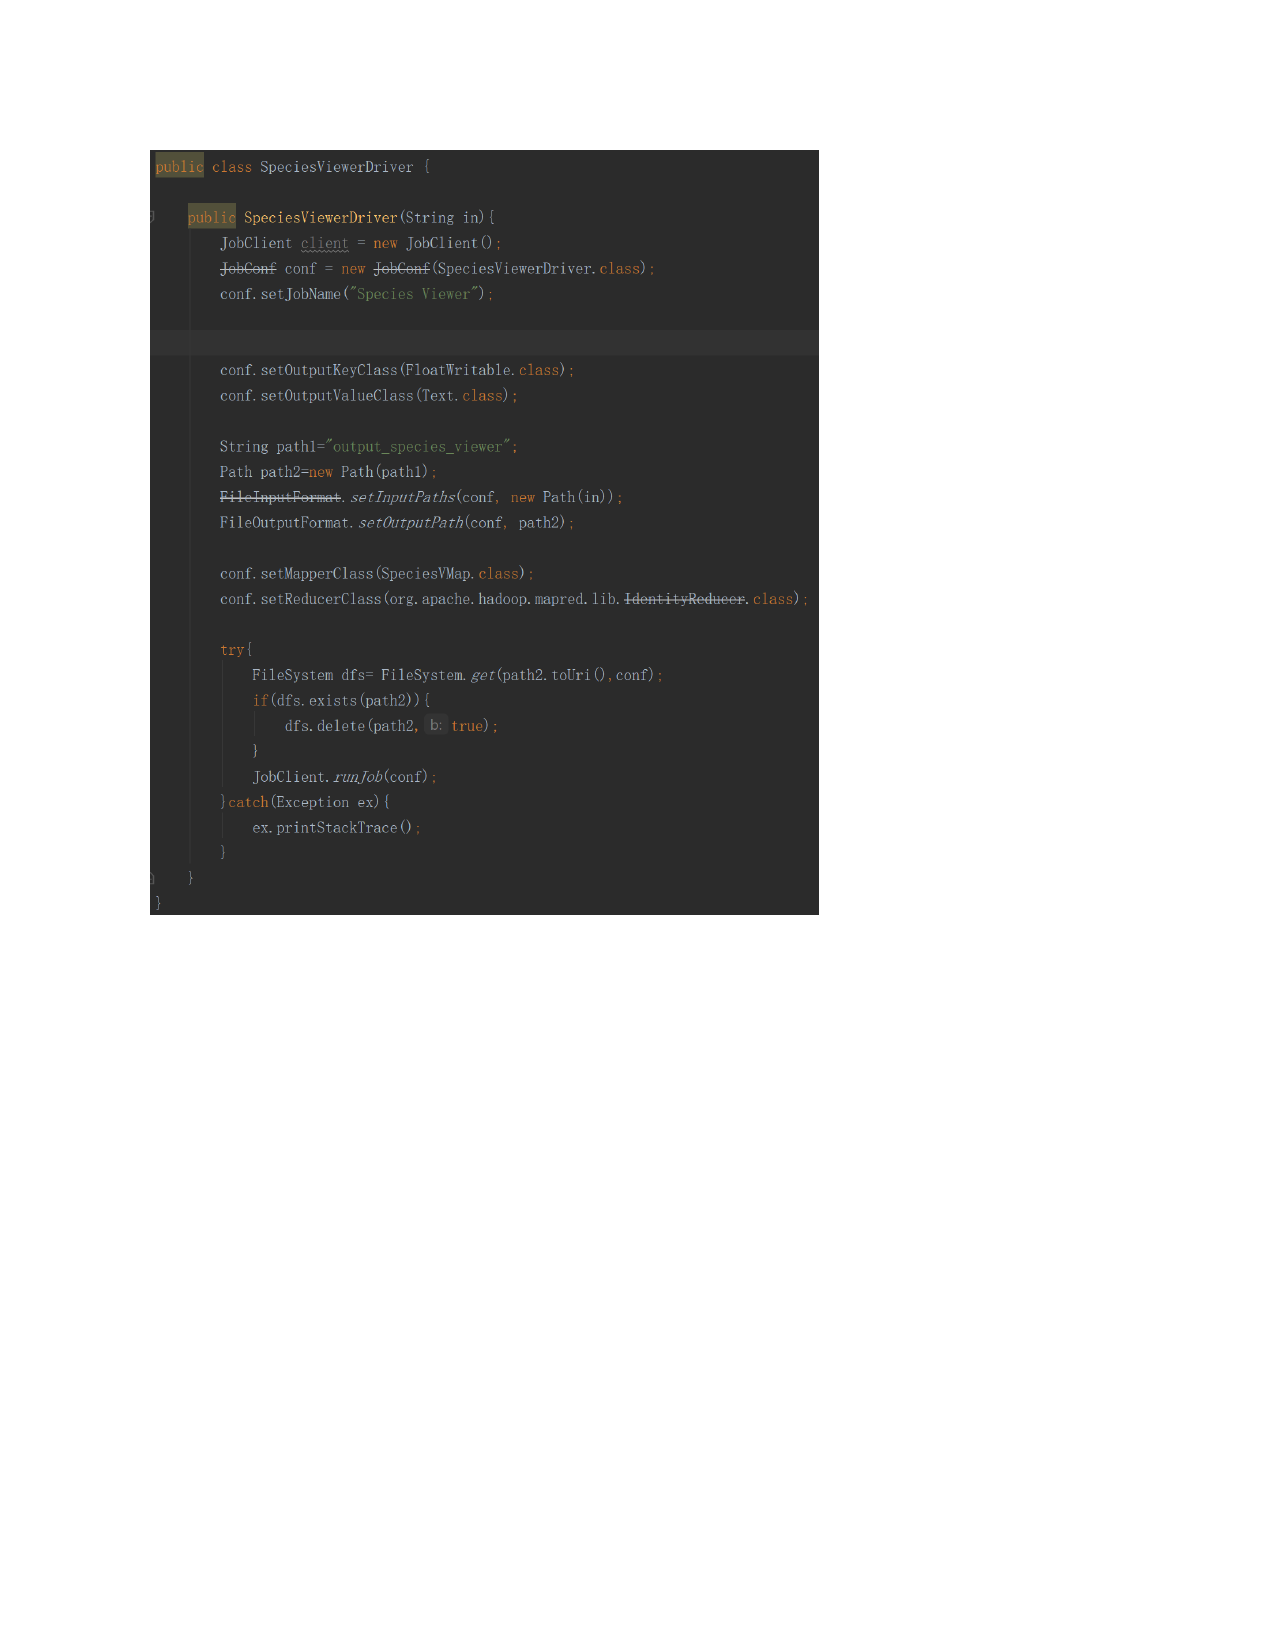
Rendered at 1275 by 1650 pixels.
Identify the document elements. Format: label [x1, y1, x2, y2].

picture [150, 150, 819, 915]
